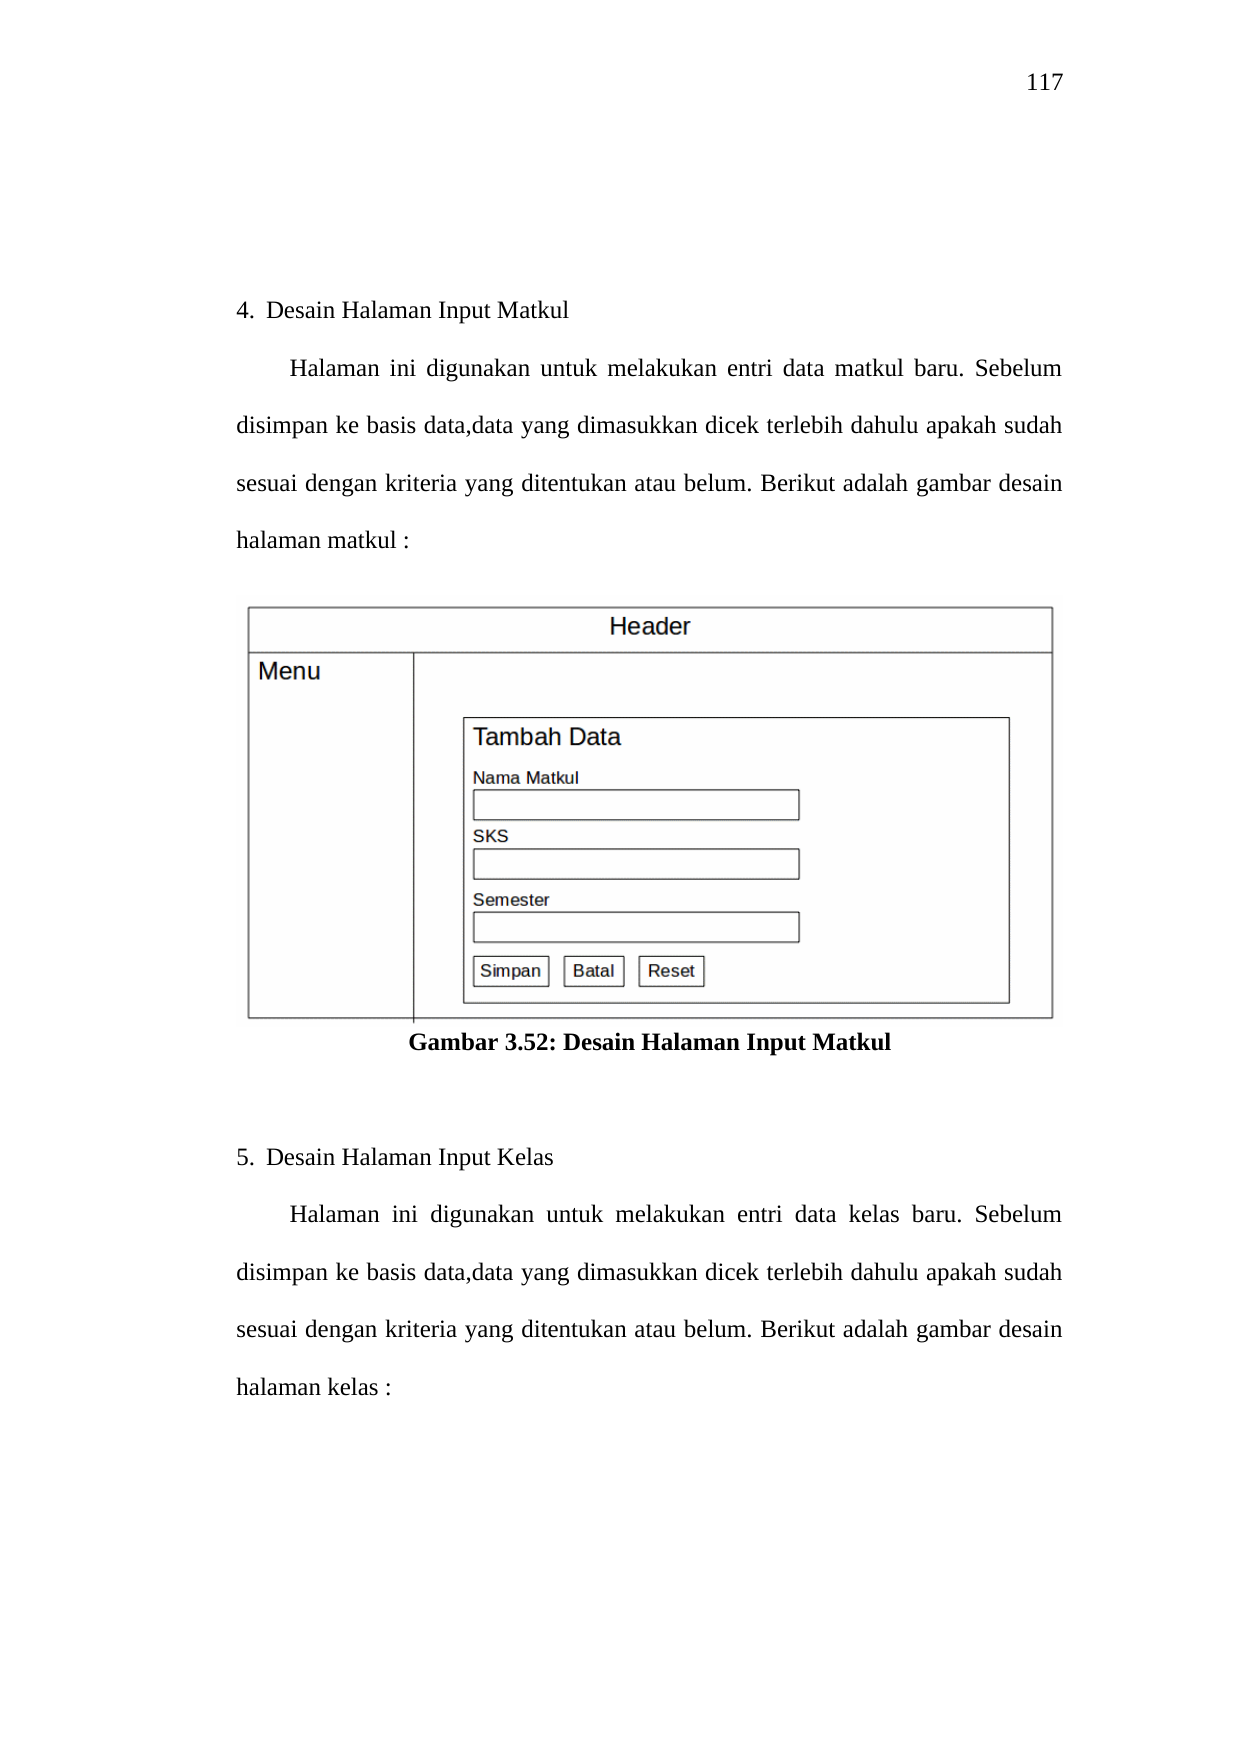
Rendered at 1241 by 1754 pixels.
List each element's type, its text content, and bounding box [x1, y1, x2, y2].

picture [236, 595, 1064, 1027]
list Desain Halaman Input Matkul [236, 295, 1063, 324]
list Desain Halaman Input Kelas [236, 1142, 1063, 1170]
text Halaman ini digunakan untuk melakukan entri data kelas baru. Sebelum disimpan ke basis data,data yang dimasukkan dicek terlebih dahulu apakah sudah sesuai dengan kriteria yang ditentukan atau belum. Berikut adalah gambar desain halaman kelas : [236, 1199, 1063, 1400]
text Halaman ini digunakan untuk melakukan entri data matkul baru. Sebelum disimpan ke basis data,data yang dimasukkan dicek terlebih dahulu apakah sudah sesuai dengan kriteria yang ditentukan atau belum. Berikut adalah gambar desain halaman matkul : [236, 353, 1063, 554]
